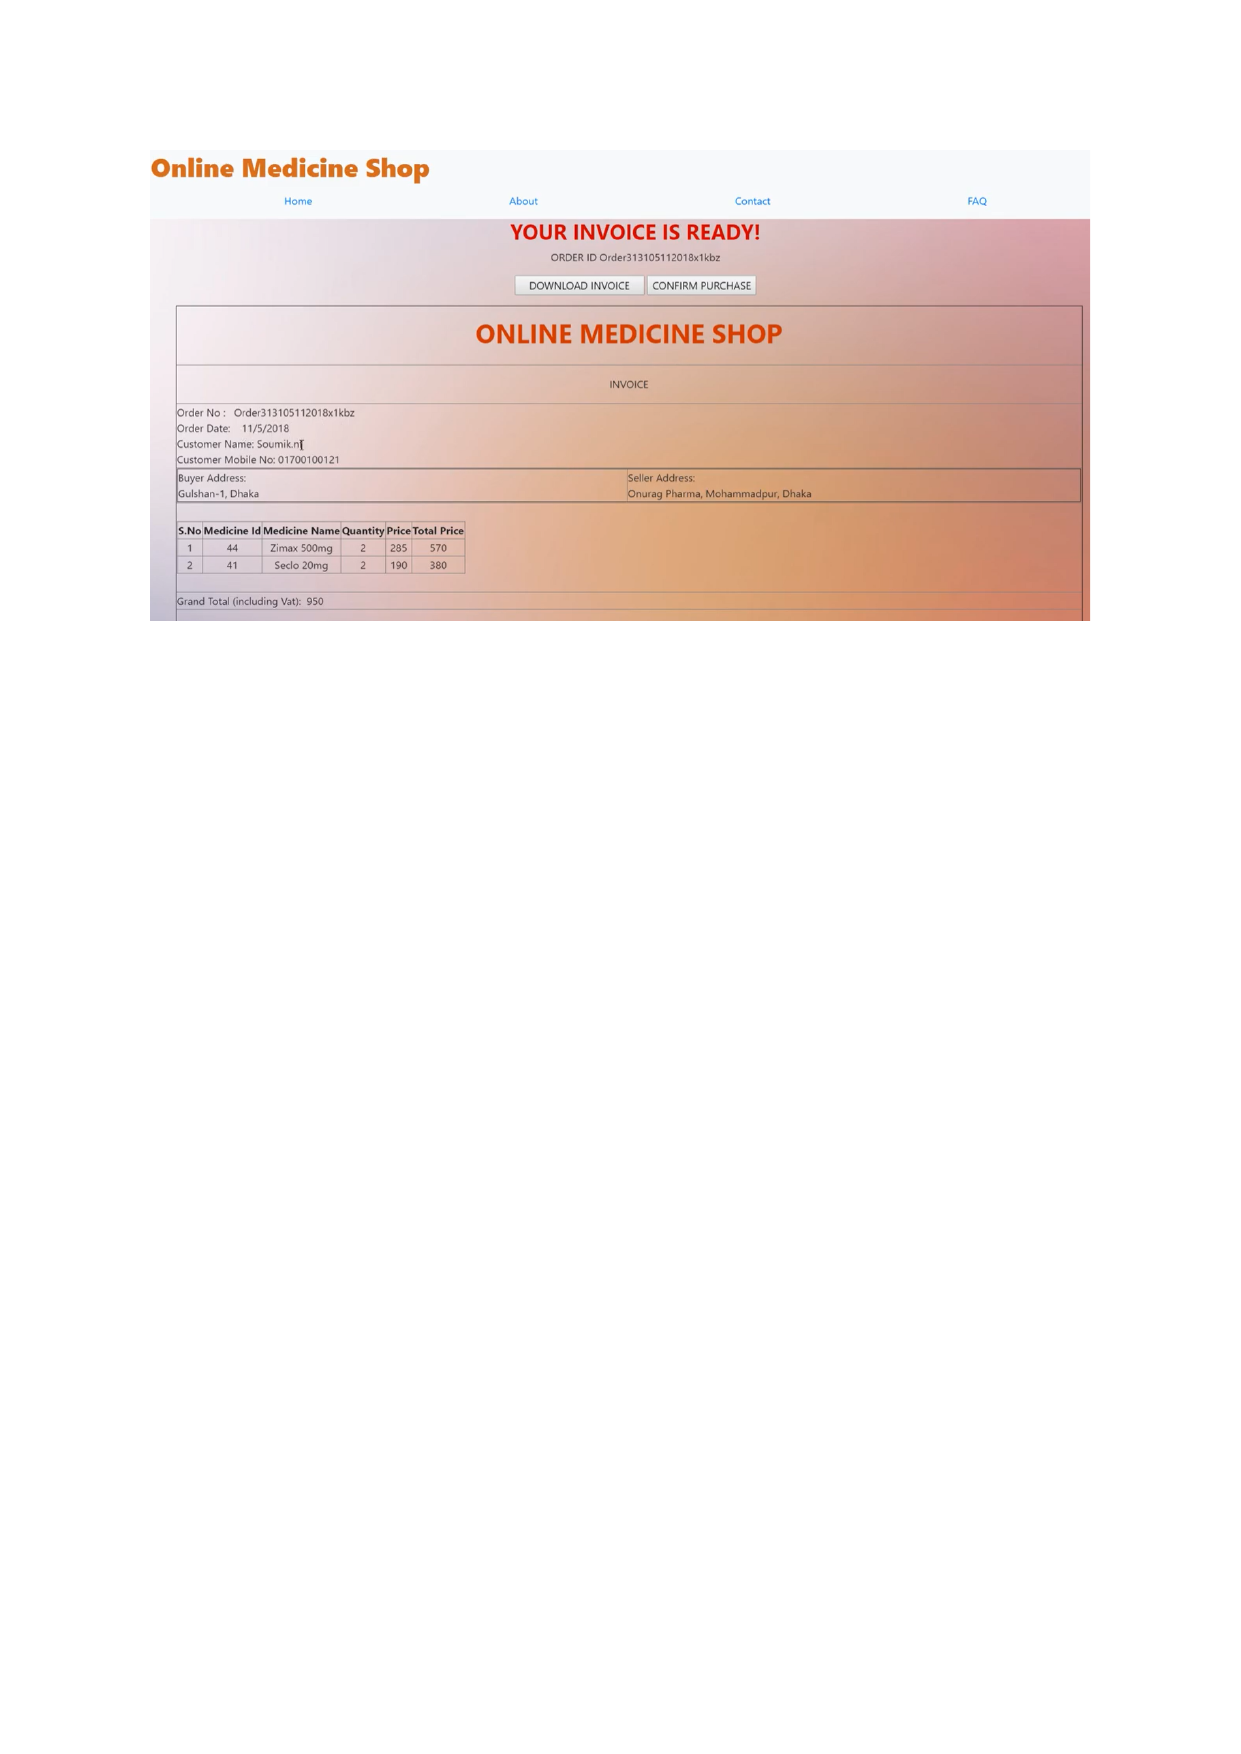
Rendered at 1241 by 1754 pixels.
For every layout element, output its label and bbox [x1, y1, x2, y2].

picture [150, 150, 1091, 621]
